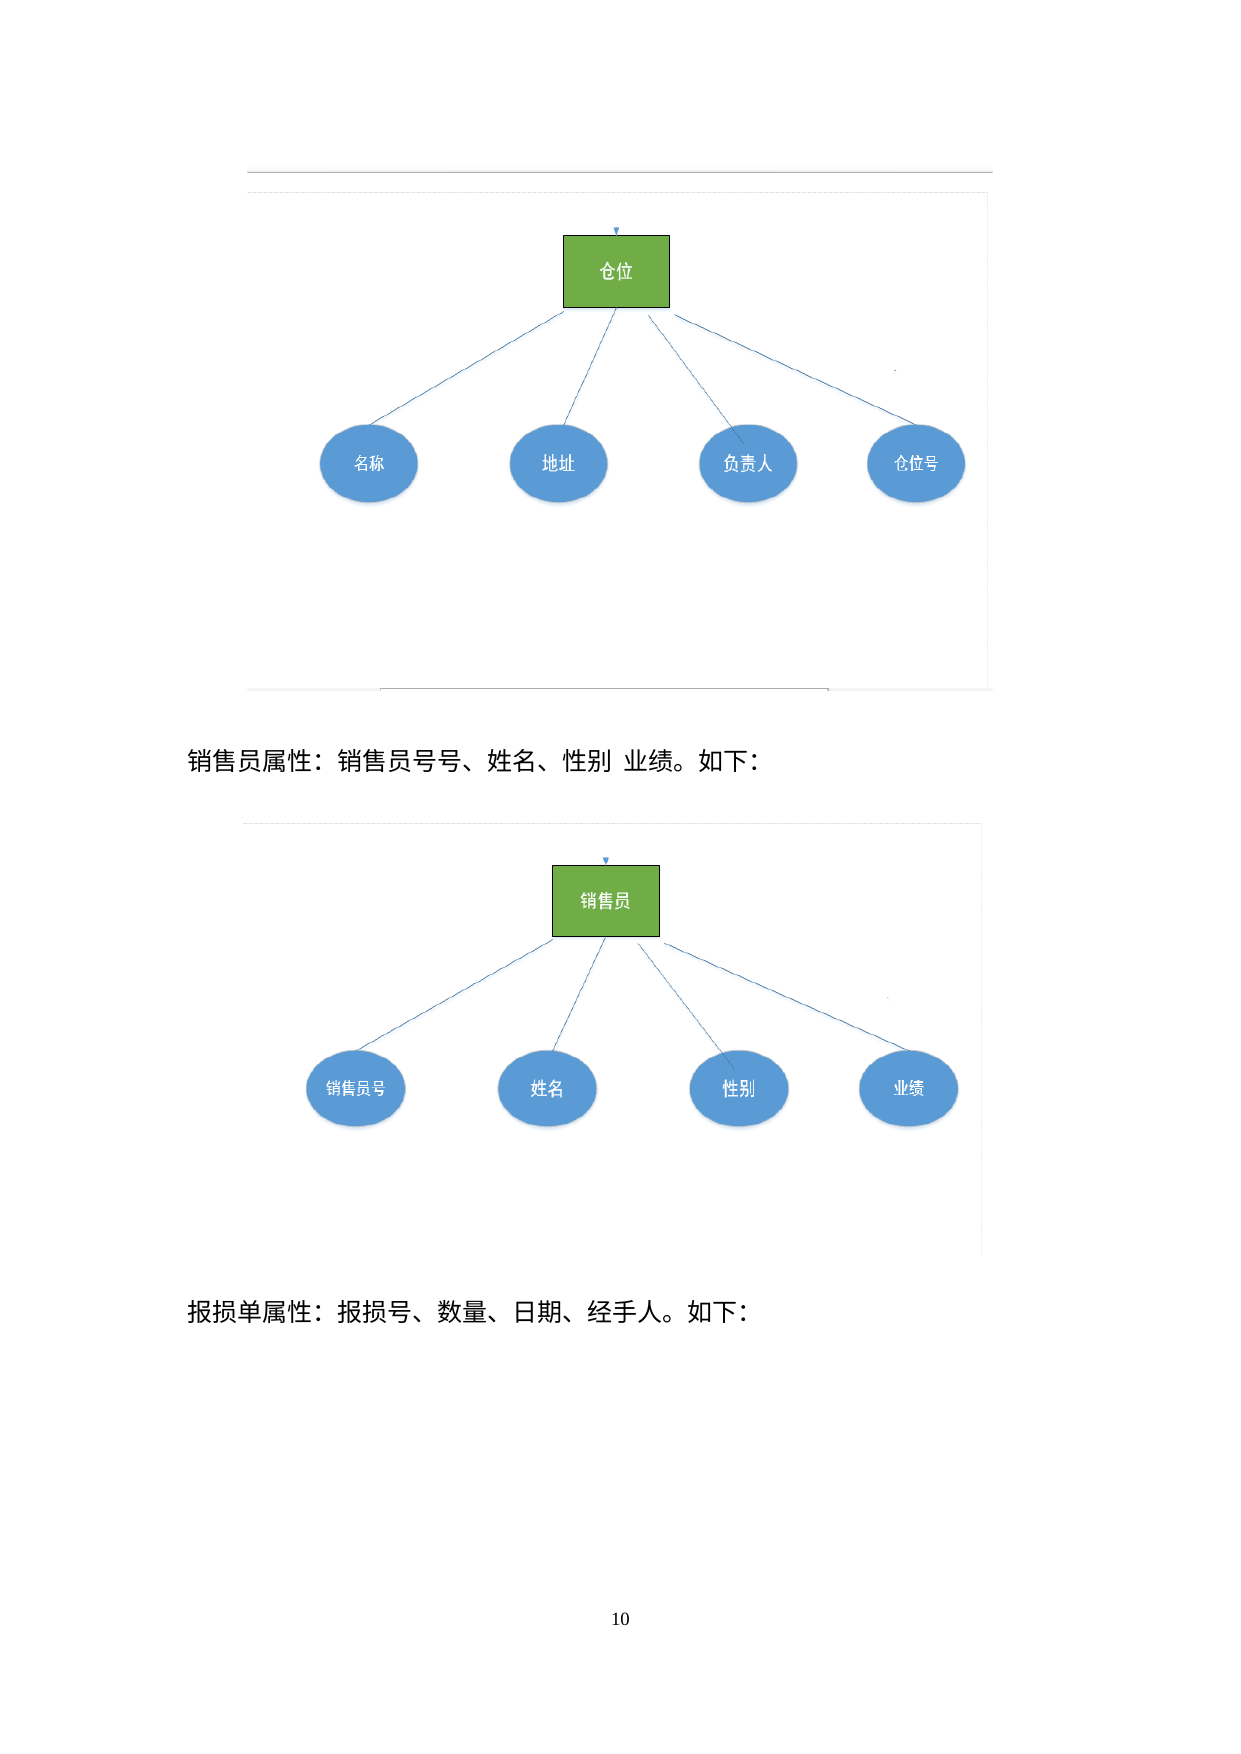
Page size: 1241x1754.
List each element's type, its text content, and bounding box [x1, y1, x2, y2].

text 报损单属性：报损号、数量、日期、经手人。如下： [187, 1278, 1053, 1343]
picture [247, 162, 993, 691]
text 销售员属性：销售员号号、姓名、性别 业绩。如下： [187, 727, 1053, 792]
picture [242, 810, 998, 1256]
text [187, 162, 1053, 714]
